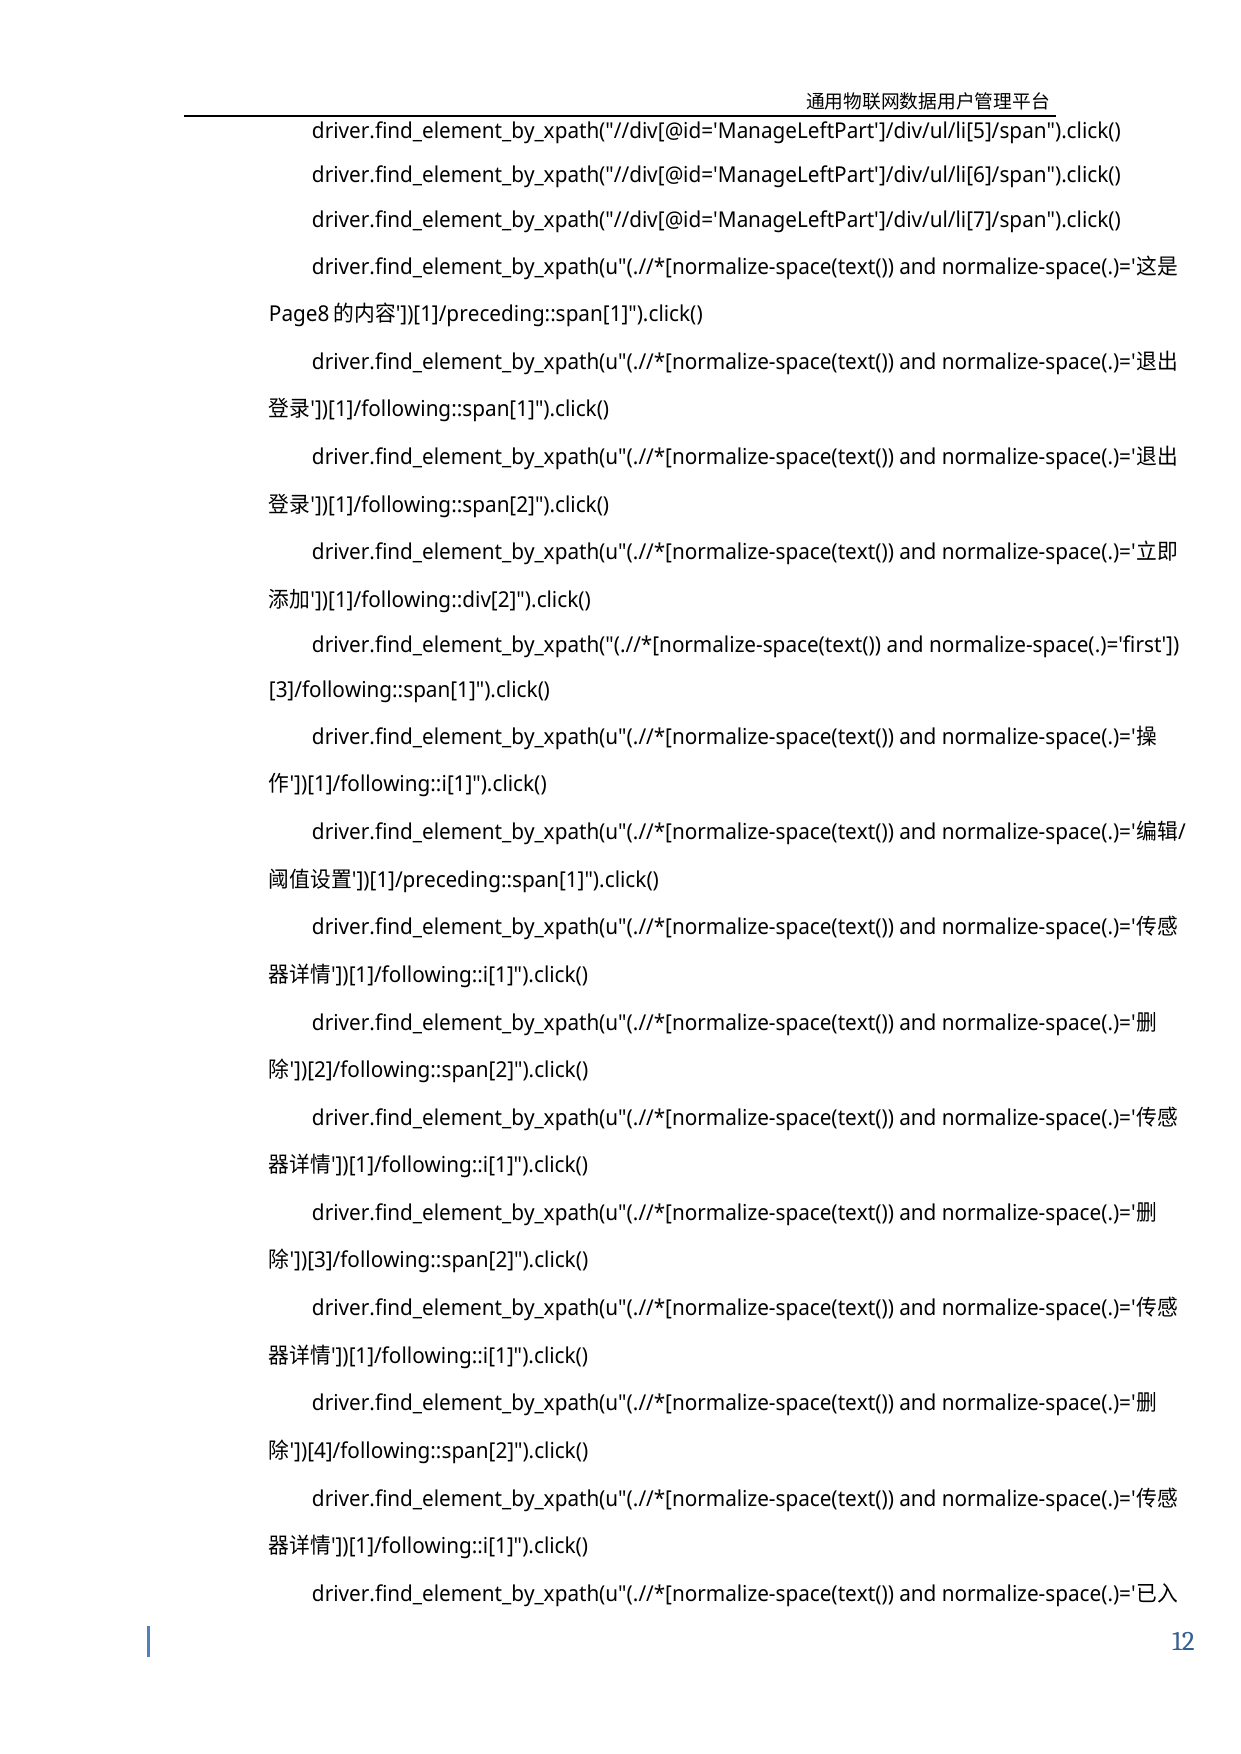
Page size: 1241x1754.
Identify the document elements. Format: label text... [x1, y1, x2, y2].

text driver.find_element_by_xpath(u"(.//*[normalize-space(text()) and normalize-space(.)='传感器详情'])[1]/following::i[1]").click() [269, 909, 1194, 989]
text driver.find_element_by_xpath(u"(.//*[normalize-space(text()) and normalize-space(.)='退出登录'])[1]/following::span[2]").click() [269, 439, 1194, 518]
text driver.find_element_by_xpath("//div[@id='ManageLeftPart']/div/ul/li[6]/span").click() [269, 159, 1194, 189]
text driver.find_element_by_xpath(u"(.//*[normalize-space(text()) and normalize-space(.)='这是Page8的内容'])[1]/preceding::span[1]").click() [269, 249, 1194, 328]
text driver.find_element_by_xpath(u"(.//*[normalize-space(text()) and normalize-space(.)='传感器详情'])[1]/following::i[1]").click() [269, 1290, 1194, 1369]
text driver.find_element_by_xpath(u"(.//*[normalize-space(text()) and normalize-space(.)='删除'])[3]/following::span[2]").click() [269, 1195, 1194, 1274]
text driver.find_element_by_xpath(u"(.//*[normalize-space(text()) and normalize-space(.)='删除'])[4]/following::span[2]").click() [269, 1385, 1194, 1465]
text driver.find_element_by_xpath(u"(.//*[normalize-space(text()) and normalize-space(.)='传感器详情'])[1]/following::i[1]").click() [269, 1100, 1194, 1179]
text driver.find_element_by_xpath(u"(.//*[normalize-space(text()) and normalize-space(.)='删除'])[2]/following::span[2]").click() [269, 1004, 1194, 1084]
text driver.find_element_by_xpath(u"(.//*[normalize-space(text()) and normalize-space(.)='操作'])[1]/following::i[1]").click() [269, 719, 1194, 798]
text driver.find_element_by_xpath("//div[@id='ManageLeftPart']/div/ul/li[7]/span").click() [269, 204, 1194, 234]
text driver.find_element_by_xpath(u"(.//*[normalize-space(text()) and normalize-space(.)='立即添加'])[1]/following::div[2]").click() [269, 534, 1194, 614]
text driver.find_element_by_xpath(u"(.//*[normalize-space(text()) and normalize-space(.)='编辑/阈值设置'])[1]/preceding::span[1]").click() [269, 814, 1194, 893]
text driver.find_element_by_xpath("//div[@id='ManageLeftPart']/div/ul/li[5]/span").click() [269, 114, 1194, 144]
text driver.find_element_by_xpath("(.//*[normalize-space(text()) and normalize-space(.)='first'])[3]/following::span[1]").click() [269, 629, 1194, 704]
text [269, 1576, 1194, 1607]
text driver.find_element_by_xpath(u"(.//*[normalize-space(text()) and normalize-space(.)='传感器详情'])[1]/following::i[1]").click() [269, 1481, 1194, 1560]
text driver.find_element_by_xpath(u"(.//*[normalize-space(text()) and normalize-space(.)='退出登录'])[1]/following::span[1]").click() [269, 344, 1194, 423]
